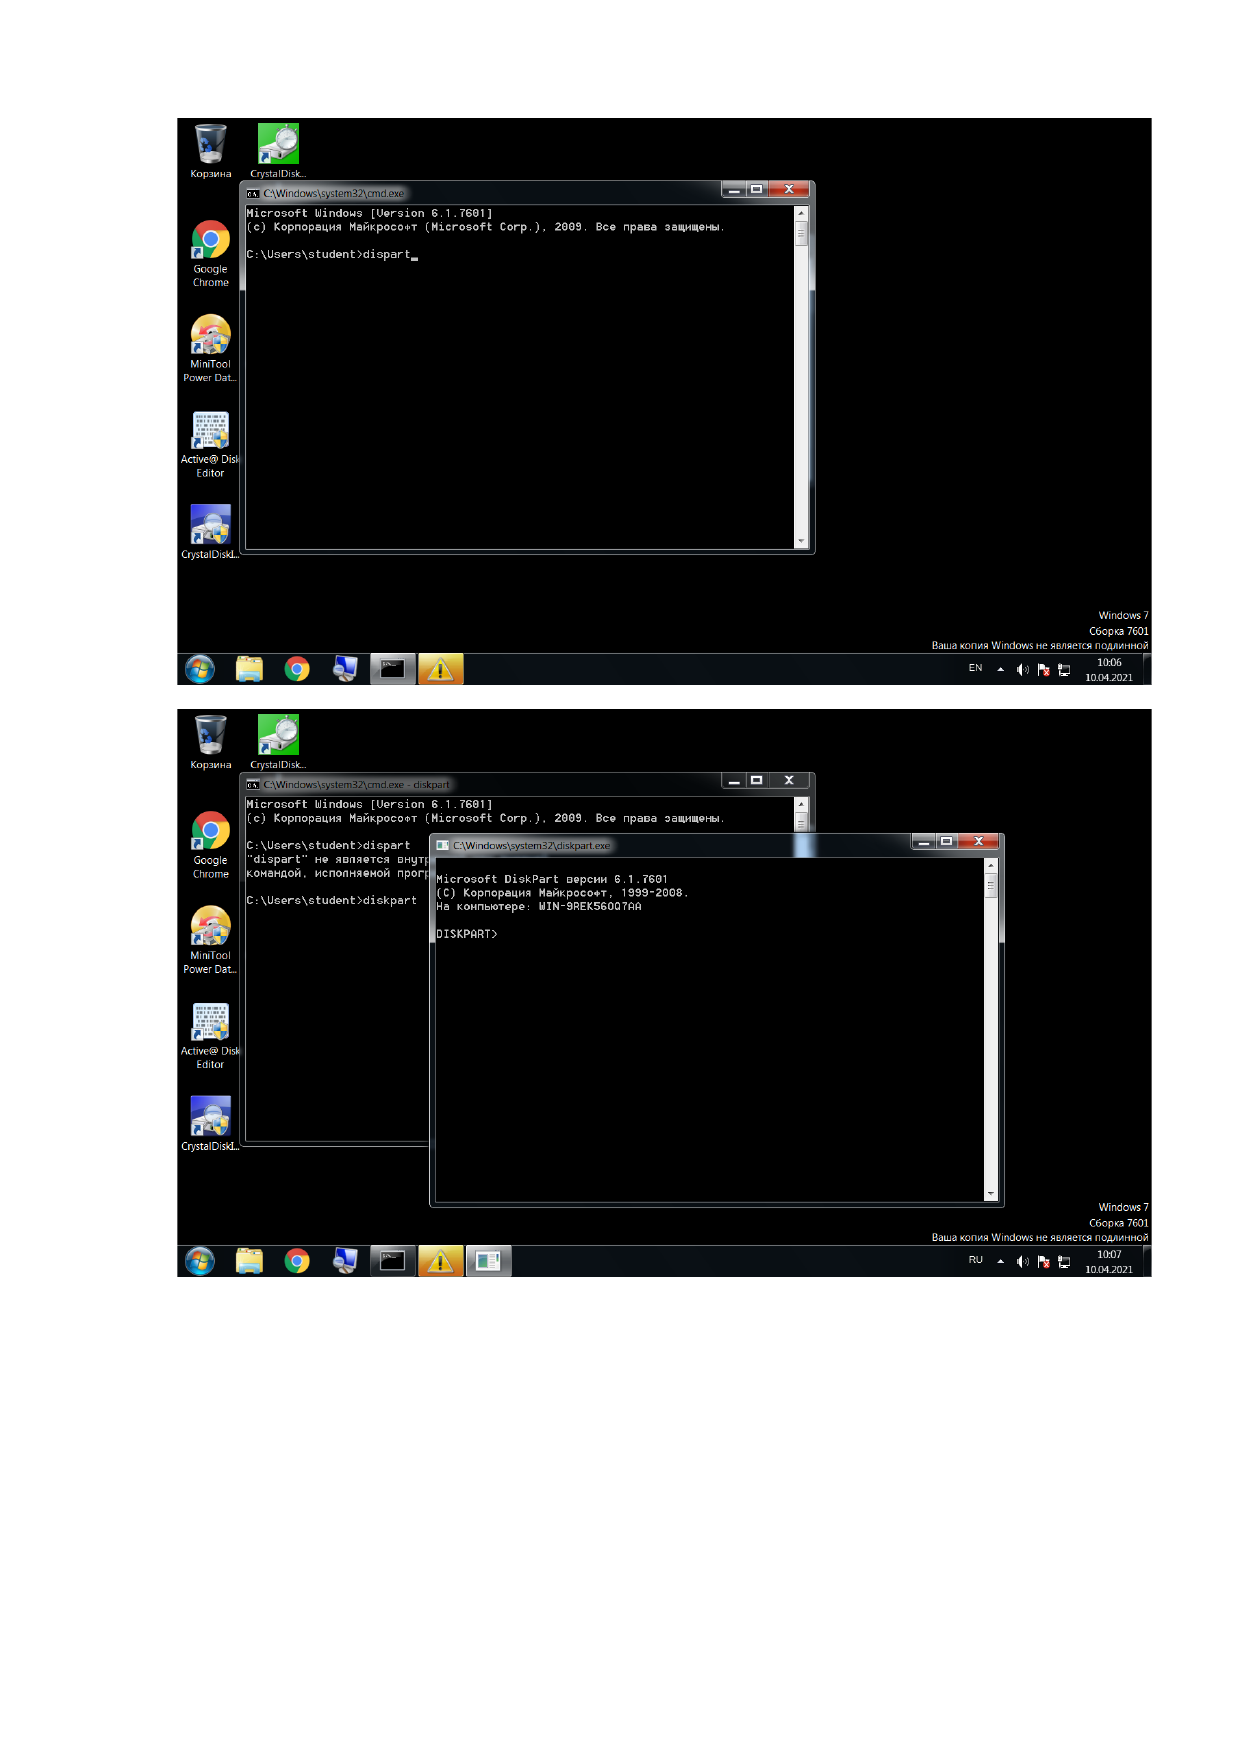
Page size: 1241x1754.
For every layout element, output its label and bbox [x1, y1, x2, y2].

picture [177, 118, 1152, 685]
picture [177, 709, 1152, 1277]
